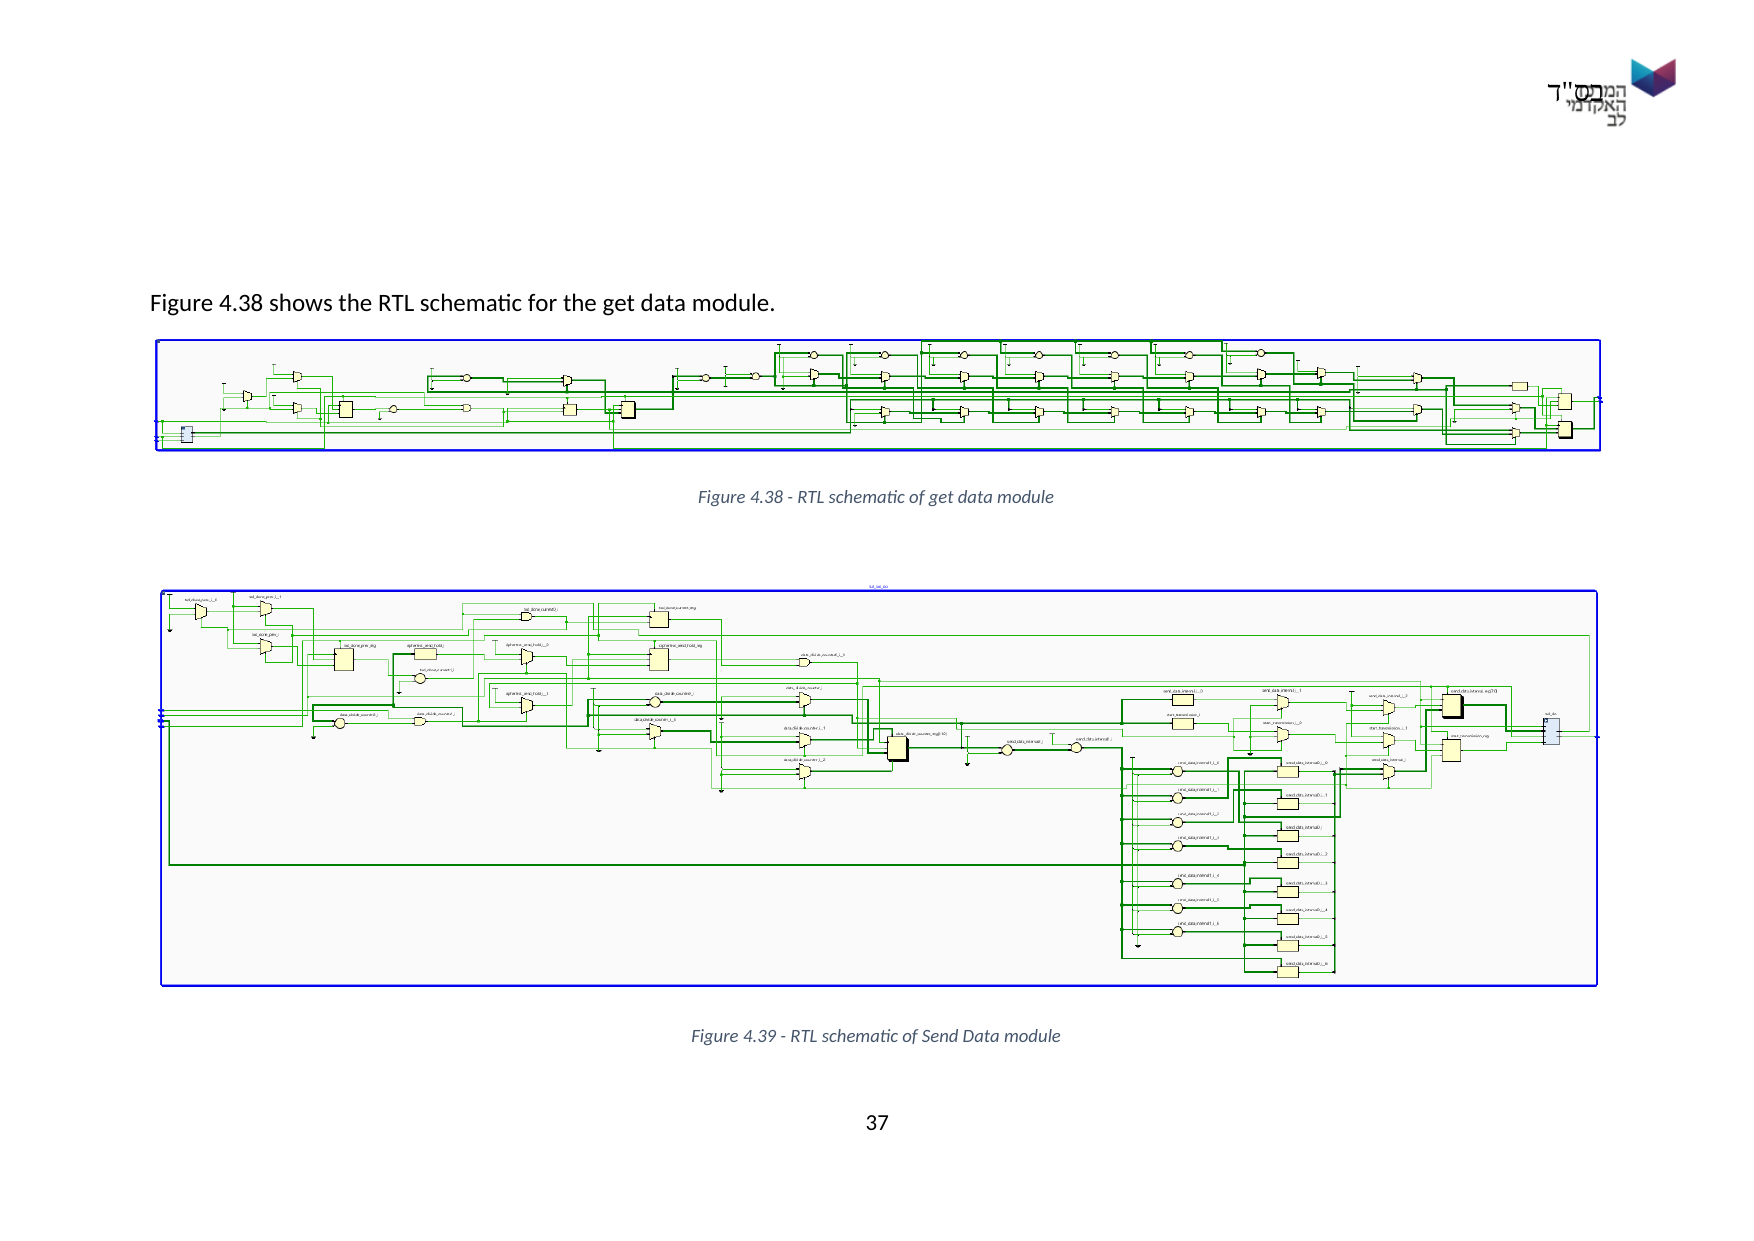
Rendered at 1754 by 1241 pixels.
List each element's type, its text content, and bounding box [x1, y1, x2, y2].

picture [150, 336, 1604, 455]
picture [1555, 42, 1684, 137]
picture [150, 578, 1604, 992]
